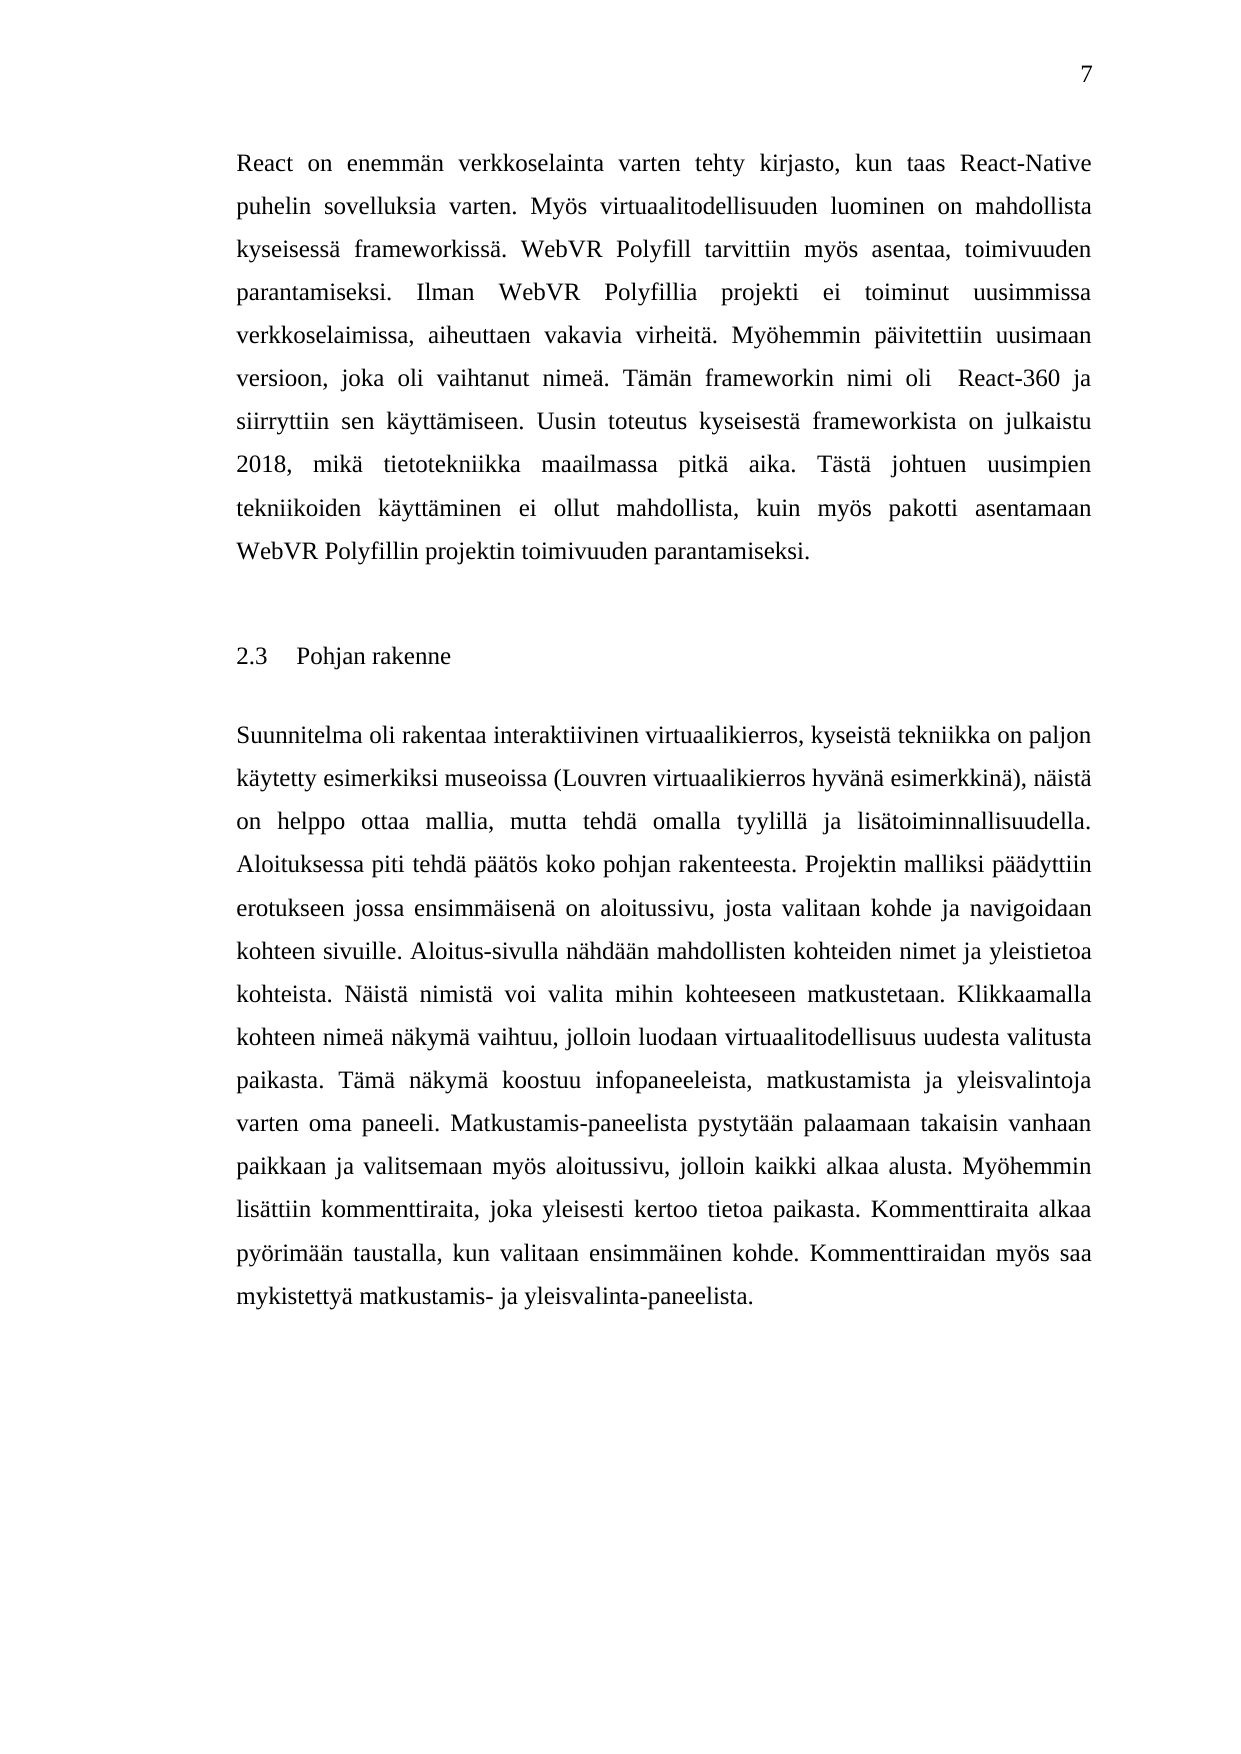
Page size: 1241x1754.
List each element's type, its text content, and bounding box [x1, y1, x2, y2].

subtitle Pohjan rakenne [236, 641, 1092, 670]
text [236, 148, 1092, 564]
text Suunnitelma oli rakentaa interaktiivinen virtuaalikierros, kyseistä tekniikka on paljon käytetty esimerkiksi museoissa (Louvren virtuaalikierros hyvänä esimerkkinä), näistä on helppo ottaa mallia, mutta tehdä omalla tyylillä ja lisätoiminnallisuudella. Aloituksessa piti tehdä päätös koko pohjan rakenteesta. Projektin malliksi päädyttiin erotukseen jossa ensimmäisenä on aloitussivu, josta valitaan kohde ja navigoidaan kohteen sivuille. Aloitus-sivulla nähdään mahdollisten kohteiden nimet ja yleistietoa kohteista. Näistä nimistä voi valita mihin kohteeseen matkustetaan. Klikkaamalla kohteen nimeä näkymä vaihtuu, jolloin luodaan virtuaalitodellisuus uudesta valitusta paikasta. Tämä näkymä koostuu infopaneeleista, matkustamista ja yleisvalintoja varten oma paneeli. Matkustamis-paneelista pystytään palaamaan takaisin vanhaan paikkaan ja valitsemaan myös aloitussivu, jolloin kaikki alkaa alusta. Myöhemmin lisättiin kommenttiraita, joka yleisesti kertoo tietoa paikasta. Kommenttiraita alkaa pyörimään taustalla, kun valitaan ensimmäinen kohde. Kommenttiraidan myös saa mykistettyä matkustamis- ja yleisvalinta-paneelista. [236, 720, 1092, 1309]
